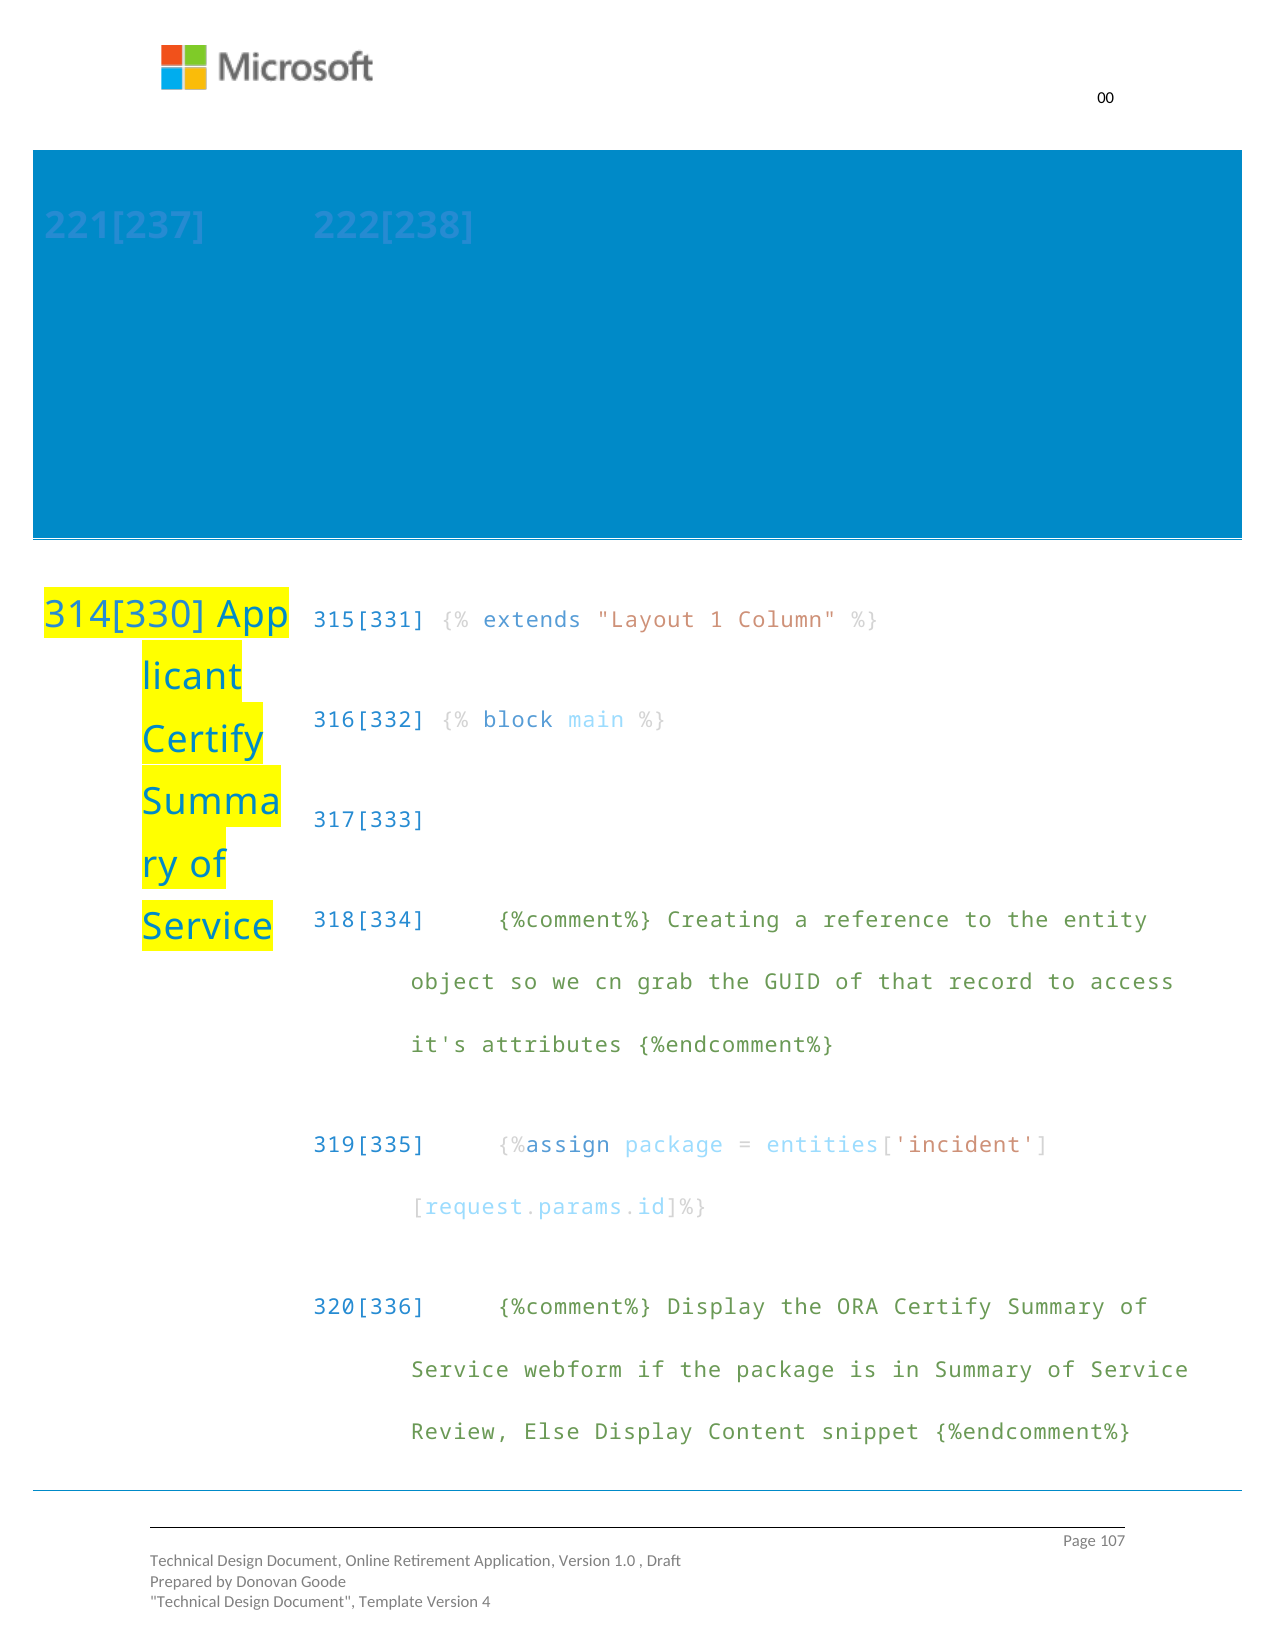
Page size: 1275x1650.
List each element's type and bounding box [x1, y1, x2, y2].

table_cell [302, 540, 1242, 1489]
table_cell [33, 540, 302, 1489]
picture [161, 45, 374, 91]
table_header [302, 151, 1242, 538]
table_header [33, 151, 302, 538]
